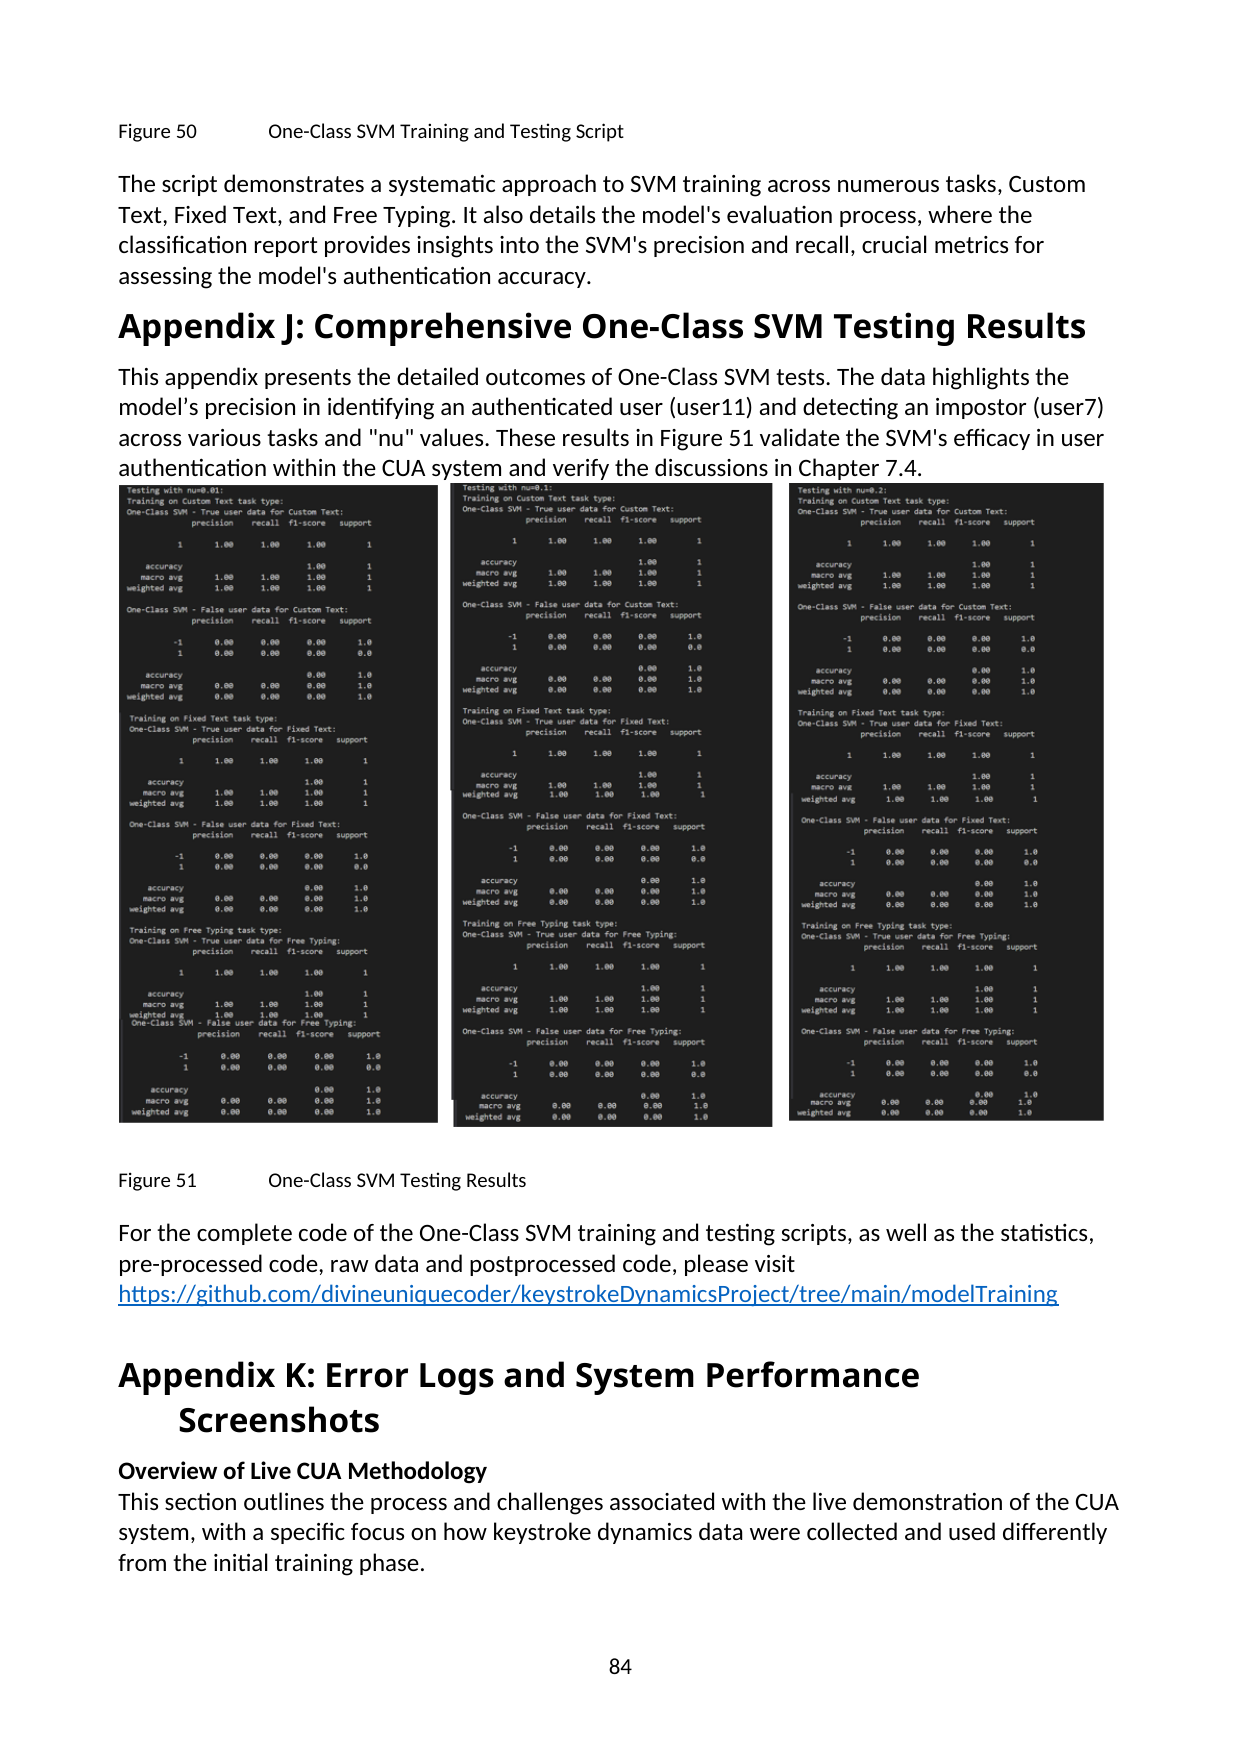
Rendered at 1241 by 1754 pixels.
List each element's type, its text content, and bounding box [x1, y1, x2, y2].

subtitle Appendix J: Comprehensive One-Class SVM Testing Results [118, 303, 1122, 348]
text Figure 51 One-Class SVM Testing Results [118, 1167, 1122, 1192]
text Overview of Live CUA Methodology [118, 1455, 1122, 1486]
subtitle Appendix K: Error Logs and System Performance Screenshots [118, 1352, 1122, 1443]
text This appendix presents the detailed outcomes of One-Class SVM tests. The data highlights the model’s precision in identifying an authenticated user (user11) and detecting an impostor (user7) across various tasks and "nu" values. These results in Figure 51 validate the SVM's efficacy in user authentication within the CUA system and verify the discussions in Chapter 7.4. [118, 361, 1122, 483]
text Figure 50 One-Class SVM Training and Testing Script [118, 118, 1122, 143]
text For the complete code of the One-Class SVM training and testing scripts, as well as the statistics, pre-processed code, raw data and postprocessed code, please visit https://github.com/divineuniquecoder/keystrokeDynamicsProject/tree/main/modelTraining [118, 1217, 1122, 1309]
picture [118, 483, 1110, 1128]
text The script demonstrates a systematic approach to SVM training across numerous tasks, Custom Text, Fixed Text, and Free Typing. It also details the model's evaluation process, where the classification report provides insights into the SVM's precision and recall, crucial metrics for assessing the model's authentication accuracy. [118, 168, 1122, 291]
text This section outlines the process and challenges associated with the live demonstration of the CUA system, with a specific focus on how keystroke dynamics data were collected and used differently from the initial training phase. [118, 1486, 1122, 1577]
